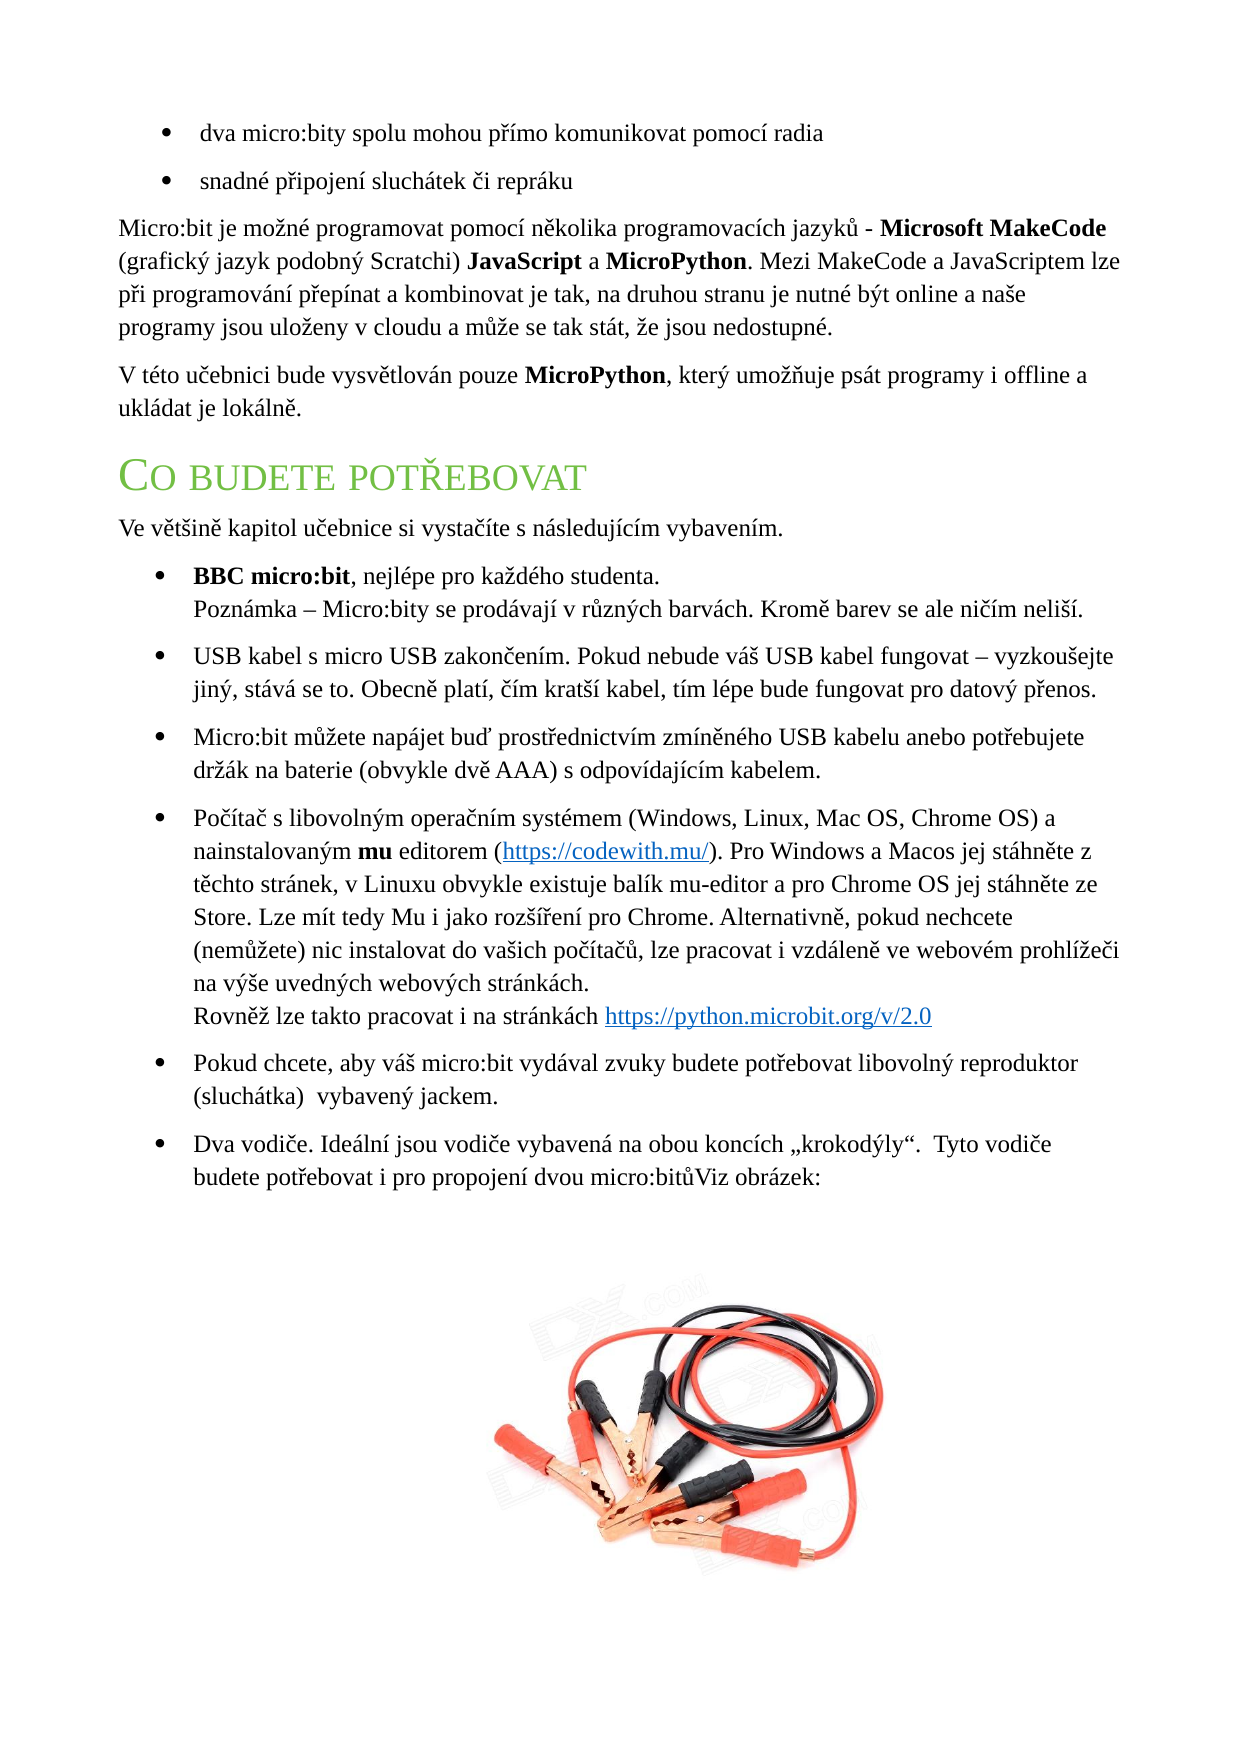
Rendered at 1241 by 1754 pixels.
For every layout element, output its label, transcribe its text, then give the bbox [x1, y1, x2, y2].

text Micro:bit je možné programovat pomocí několika programovacích jazyků - Microsoft MakeCode (grafický jazyk podobný Scratchi) JavaScript a MicroPython. Mezi MakeCode a JavaScriptem lze při programování přepínat a kombinovat je tak, na druhou stranu je nutné být online a naše programy jsou uloženy v cloudu a může se tak stát, že jsou nedostupné. [118, 213, 1122, 341]
picture [486, 1227, 888, 1628]
list snadné připojení sluchátek či repráku [162, 166, 1122, 194]
list Dva vodiče. Ideální jsou vodiče vybavená na obou koncích „krokodýly“. Tyto vodiče budete potřebovat i pro propojení dvou micro:bitůViz obrázek: [156, 1129, 1122, 1191]
list Pokud chcete, aby váš micro:bit vydával zvuky budete potřebovat libovolný reproduktor (sluchátka) vybavený jackem. [156, 1048, 1122, 1110]
list BBC micro:bit, nejlépe pro každého studenta. Poznámka – Micro:bity se prodávají v různých barvách. Kromě barev se ale ničím neliší. [156, 561, 1122, 623]
subtitle Co budete potřebovat [118, 447, 1122, 501]
text Ve většině kapitol učebnice si vystačíte s následujícím vybavením. [118, 513, 1122, 542]
list Micro:bit můžete napájet buď prostřednictvím zmíněného USB kabelu anebo potřebujete držák na baterie (obvykle dvě AAA) s odpovídajícím kabelem. [156, 722, 1122, 784]
list USB kabel s micro USB zakončením. Pokud nebude váš USB kabel fungovat – vyzkoušejte jiný, stává se to. Obecně platí, čím kratší kabel, tím lépe bude fungovat pro datový přenos. [156, 641, 1122, 703]
text V této učebnici bude vysvětlován pouze MicroPython, který umožňuje psát programy i offline a ukládat je lokálně. [118, 360, 1122, 422]
list Počítač s libovolným operačním systémem (Windows, Linux, Mac OS, Chrome OS) a nainstalovaným mu editorem (https://codewith.mu/). Pro Windows a Macos jej stáhněte z těchto stránek, v Linuxu obvykle existuje balík mu-editor a pro Chrome OS jej stáhněte ze Store. Lze mít tedy Mu i jako rozšíření pro Chrome. Alternativně, pokud nechcete (nemůžete) nic instalovat do vašich počítačů, lze pracovat i vzdáleně ve webovém prohlížeči na výše uvedných webových stránkách. Rovněž lze takto pracovat i na stránkách https://python.microbit.org/v/2.0 [156, 803, 1122, 1029]
list dva micro:bity spolu mohou přímo komunikovat pomocí radia [162, 118, 1122, 147]
